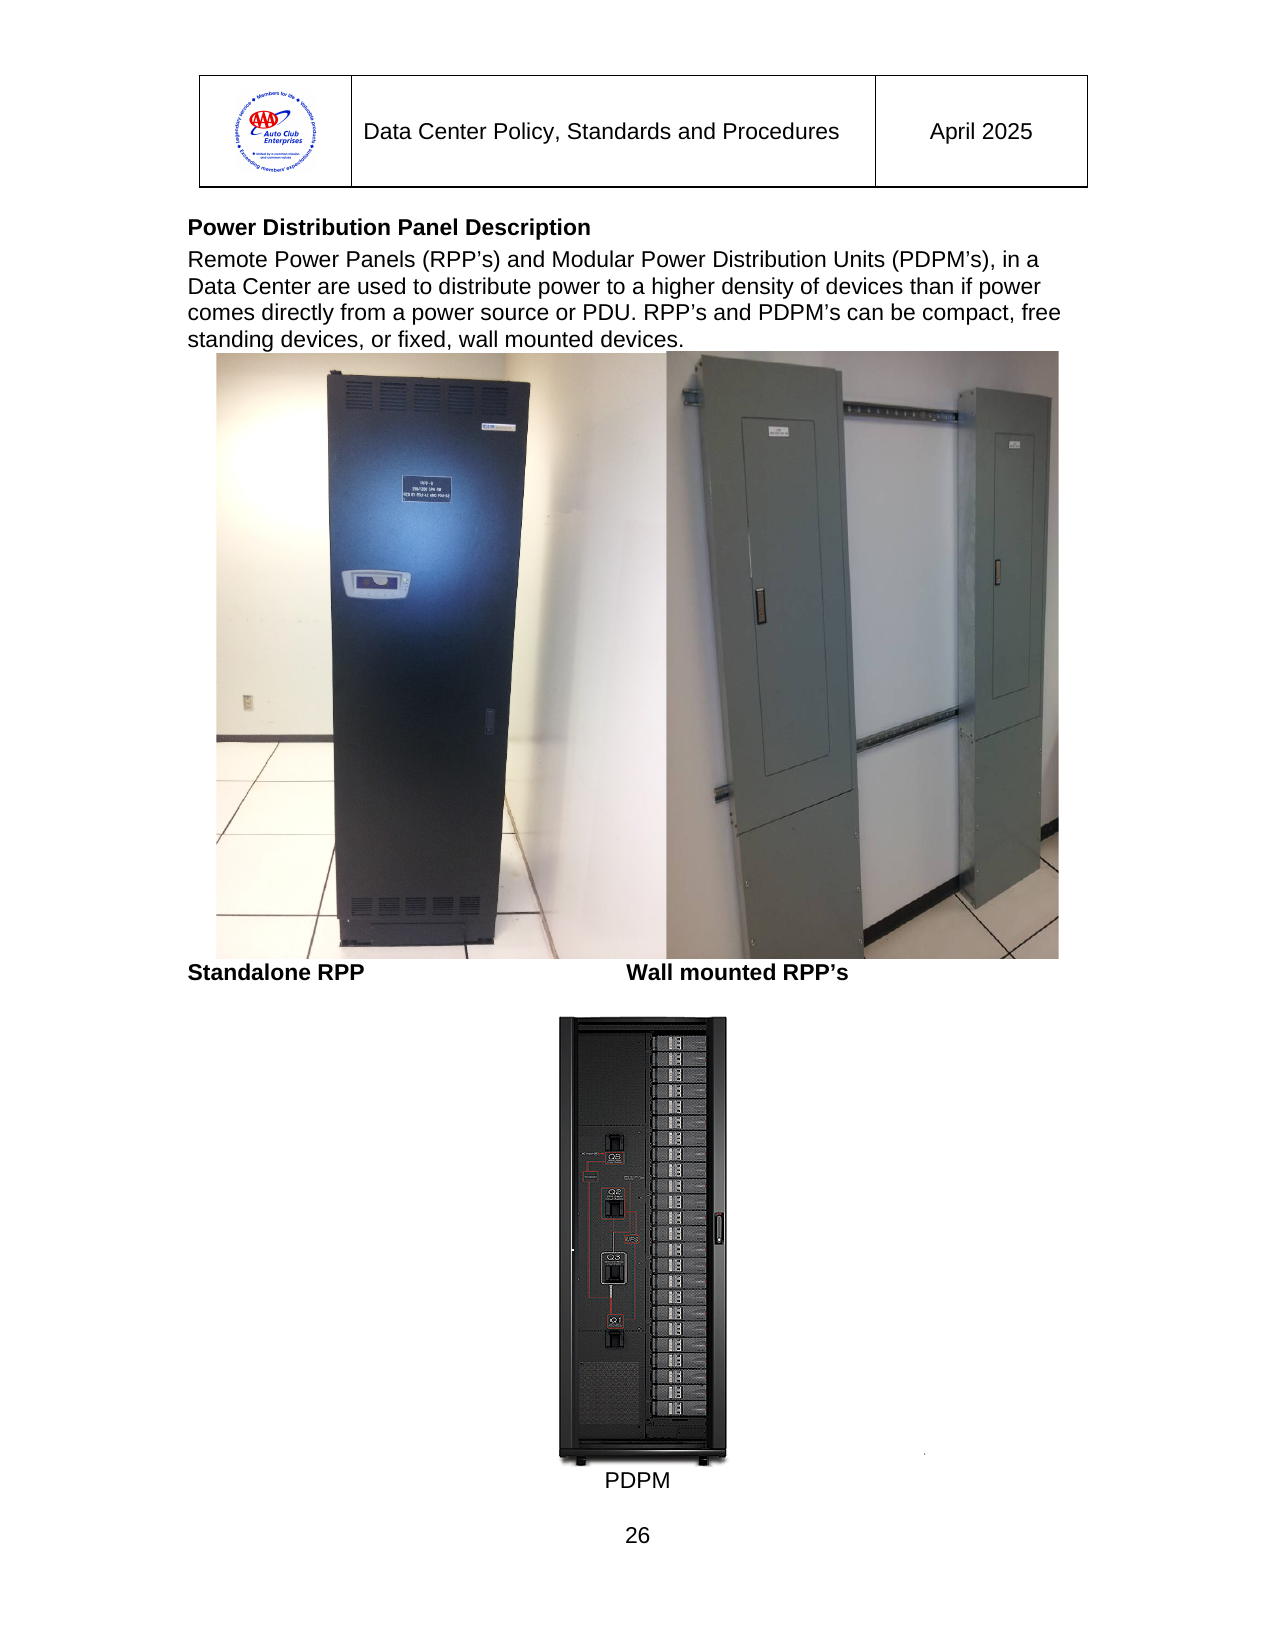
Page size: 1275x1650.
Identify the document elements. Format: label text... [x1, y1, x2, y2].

text Standalone RPP Wall mounted RPP’s [187, 959, 1087, 985]
picture [349, 1011, 926, 1468]
text Remote Power Panels (RPP’s) and Modular Power Distribution Units (PDPM’s), in a Data Center are used to distribute power to a higher density of devices than if power comes directly from a power source or PDU. RPP’s and PDPM’s can be compact, free standing devices, or fixed, wall mounted devices. [187, 246, 1087, 352]
subtitle Power Distribution Panel Description [187, 214, 1087, 240]
picture [216, 351, 1059, 959]
picture [234, 90, 317, 173]
text PDPM [187, 1467, 1087, 1494]
